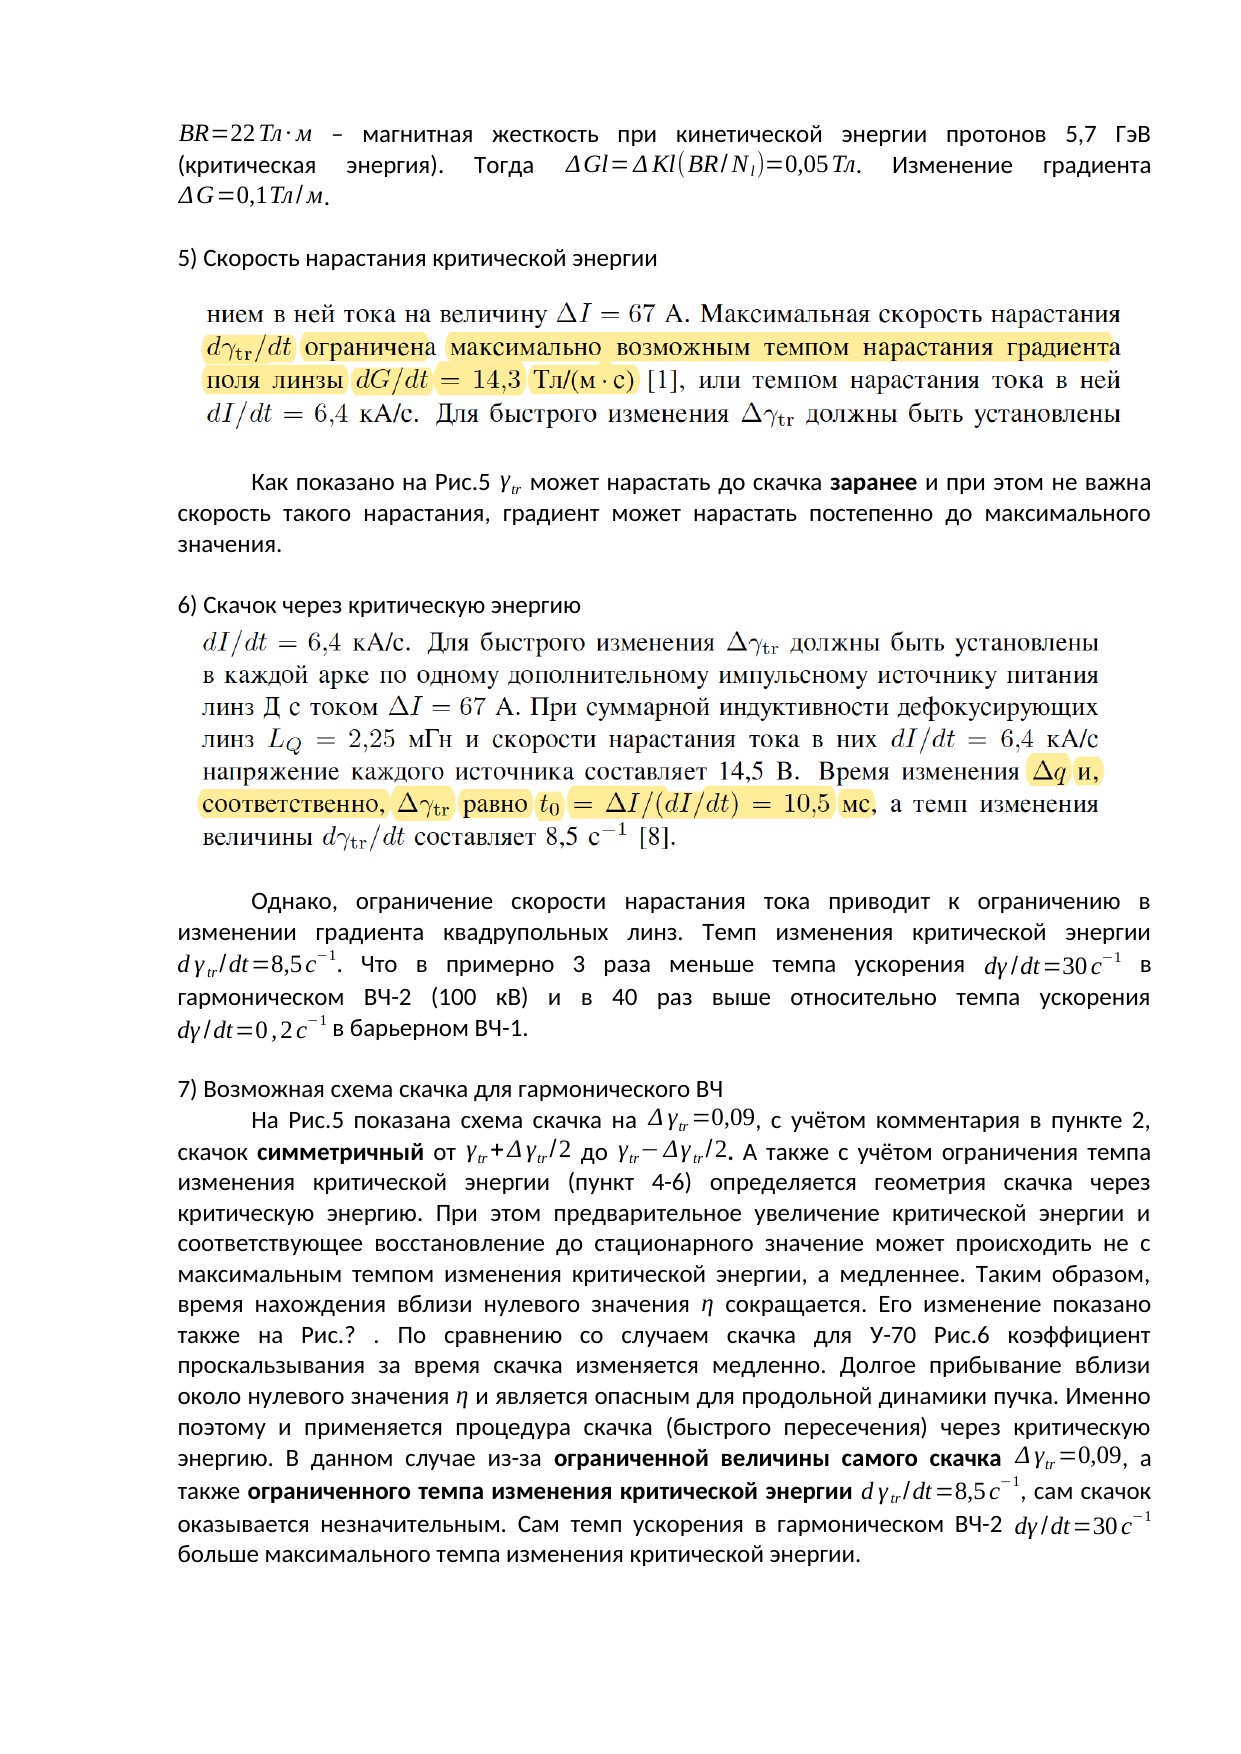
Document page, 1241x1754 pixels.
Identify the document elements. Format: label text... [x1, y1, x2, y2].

text 5) Скорость нарастания критической энергии [177, 242, 1152, 272]
picture [176, 295, 1151, 436]
text 6) Скачок через критическую энергию [177, 589, 1152, 619]
text – магнитная жесткость при кинетической энергии протонов 5,7 ГэВ (критическая энергия). Тогда . Изменение градиента . [177, 118, 1152, 211]
text Однако, ограничение скорости нарастания тока приводит к ограничению в изменении градиента квадрупольных линз. Темп изменения критической энергии . Что в примерно 3 раза меньше темпа ускорения в гармоническом ВЧ-2 (100 кВ) и в 40 раз выше относительно темпа ускорения в барьерном ВЧ-1. [177, 885, 1152, 1043]
text Как показано на Рис.5 может нарастать до скачка заранее и при этом не важна скорость такого нарастания, градиент может нарастать постепенно до максимального значения. [177, 466, 1152, 558]
text На Рис.5 показана схема скачка на , с учётом комментария в пункте 2, скачок симметричный от до . А также с учётом ограничения темпа изменения критической энергии (пункт 4-6) определяется геометрия скачка через критическую энергию. При этом предварительное увеличение критической энергии и соответствующее восстановление до стационарного значение может происходить не с максимальным темпом изменения критической энергии, а медленнее. Таким образом, время нахождения вблизи нулевого значения сокращается. Его изменение показано также на Рис.? . По сравнению со случаем скачка для У-70 Рис.6 коэффициент проскальзывания за время скачка изменяется медленно. Долгое прибывание вблизи около нулевого значения и является опасным для продольной динамики пучка. Именно поэтому и применяется процедура скачка (быстрого пересечения) через критическую энергию. В данном случае из-за ограниченной величины самого скачка , а также ограниченного темпа изменения критической энергии , сам скачок оказывается незначительным. Сам темп ускорения в гармоническом ВЧ-2 больше максимального темпа изменения критической энергии. [177, 1104, 1152, 1569]
text 7) Возможная схема скачка для гармонического ВЧ [177, 1073, 1152, 1104]
picture [176, 625, 1133, 855]
